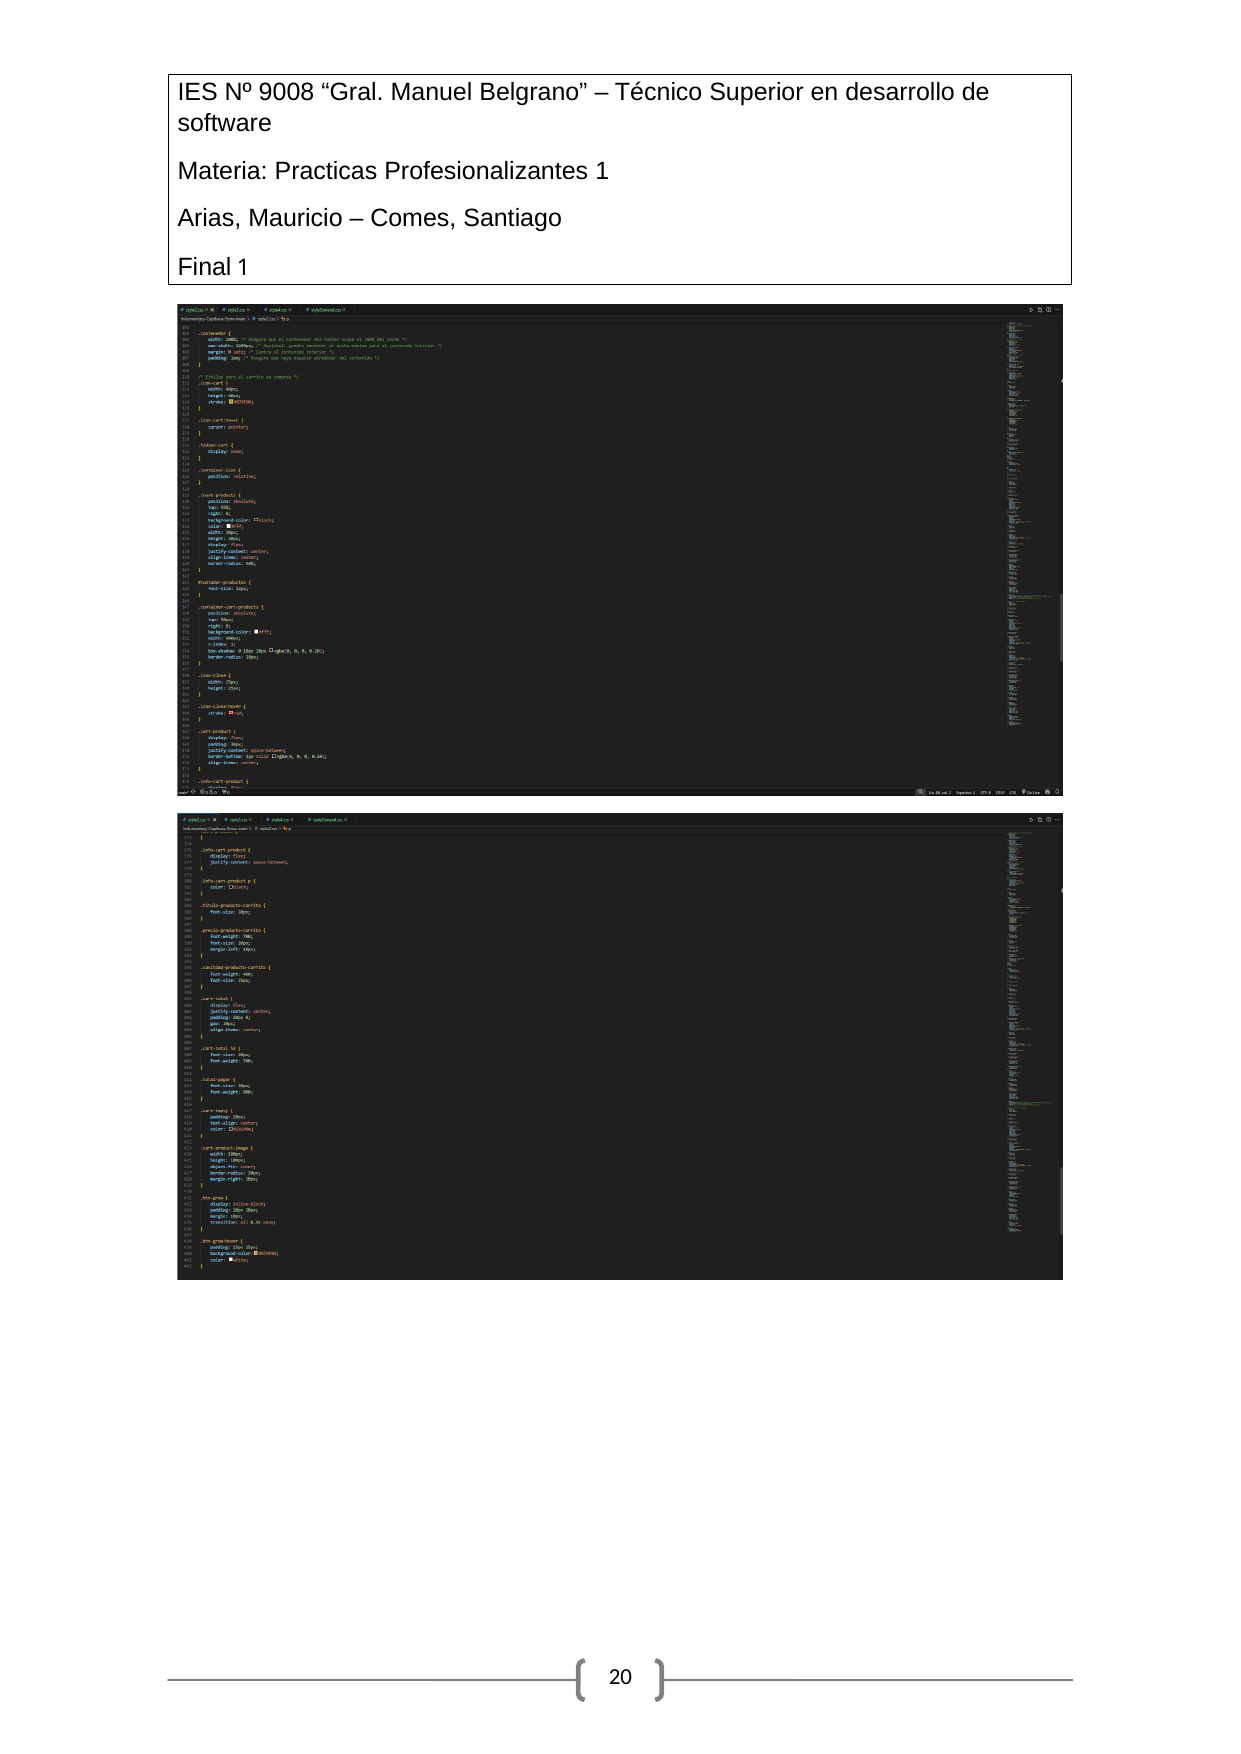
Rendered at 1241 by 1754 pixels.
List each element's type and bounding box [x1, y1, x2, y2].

picture [177, 813, 1063, 1280]
picture [177, 304, 1063, 796]
